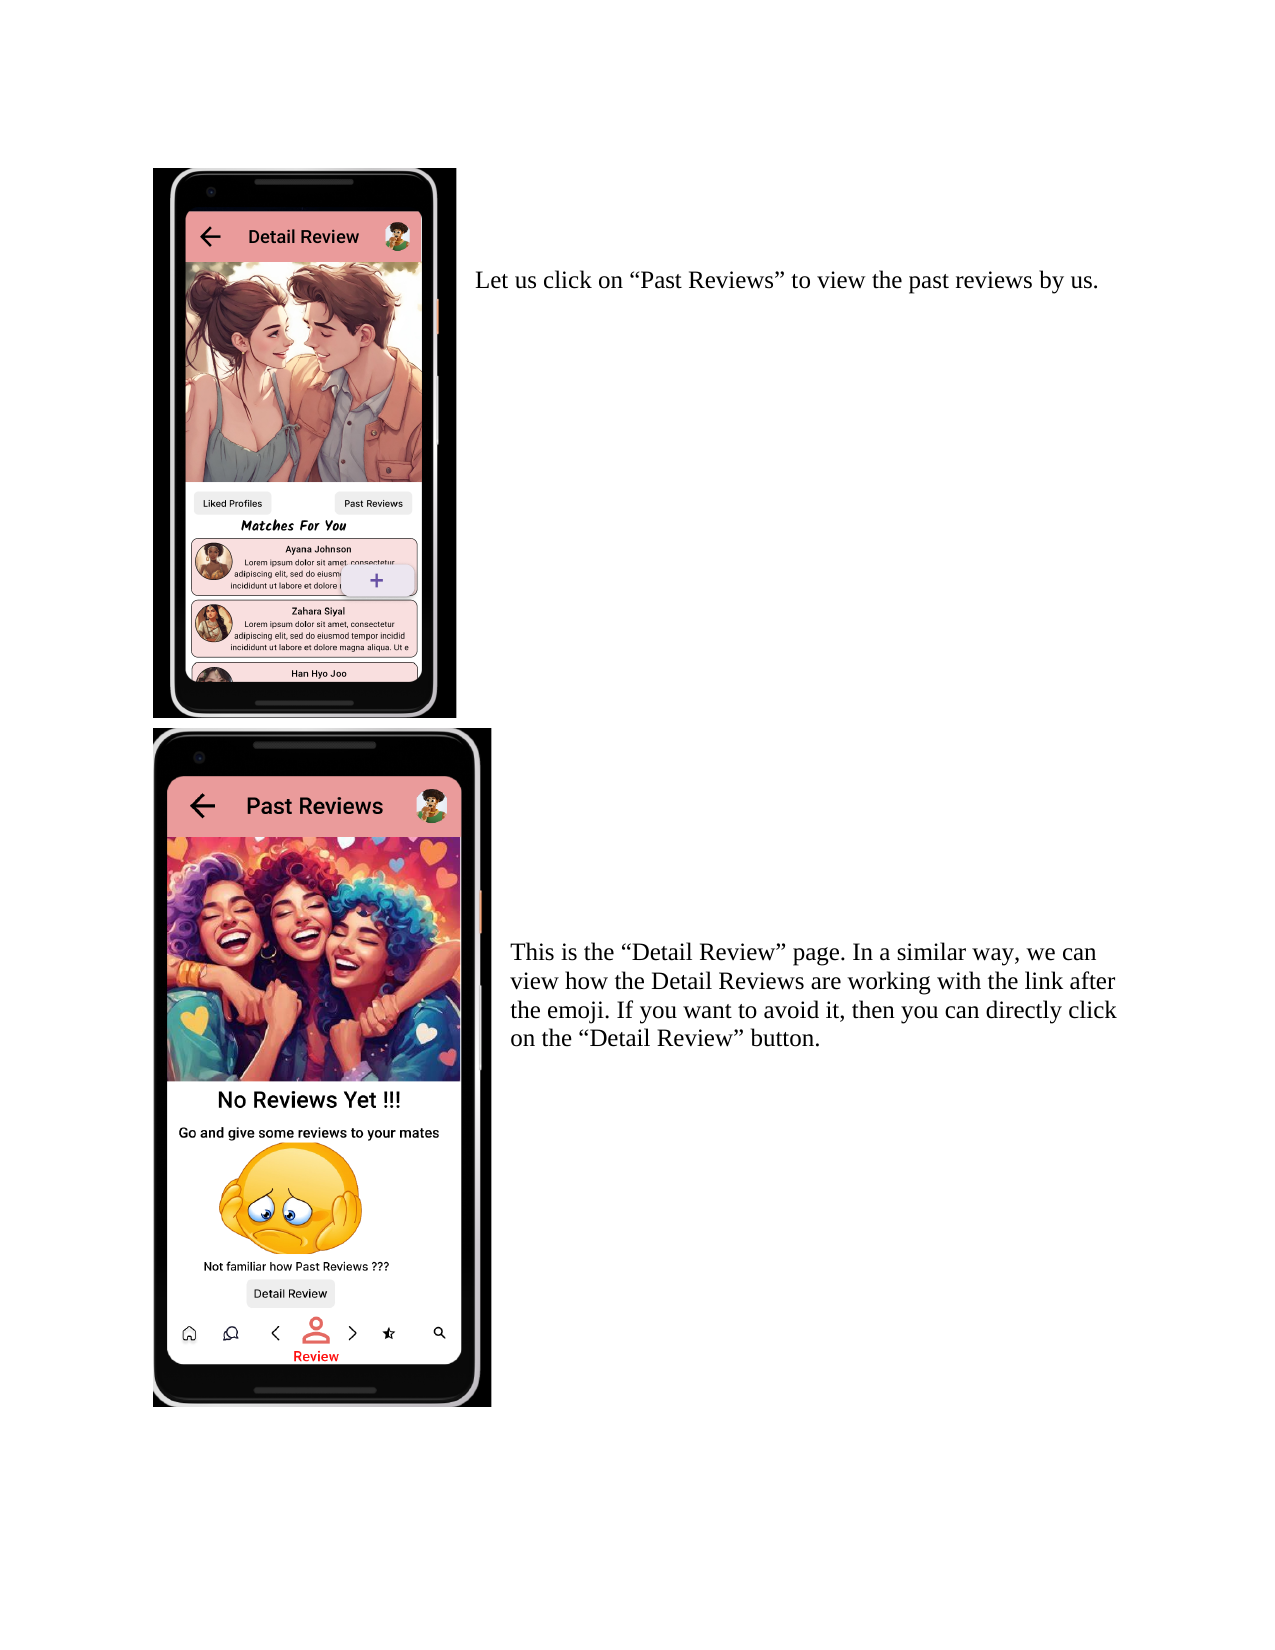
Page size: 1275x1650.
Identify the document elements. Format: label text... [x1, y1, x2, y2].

picture [153, 168, 457, 718]
text This is the “Detail Review” page. In a similar way, we can view how the Detail Reviews are working with the link after the emoji. If you want to avoid it, then you can directly click on the “Detail Review” button. [492, 937, 1125, 1052]
text Let us click on “Past Reviews” to view the past reviews by us. [457, 265, 1125, 294]
picture [153, 728, 492, 1407]
